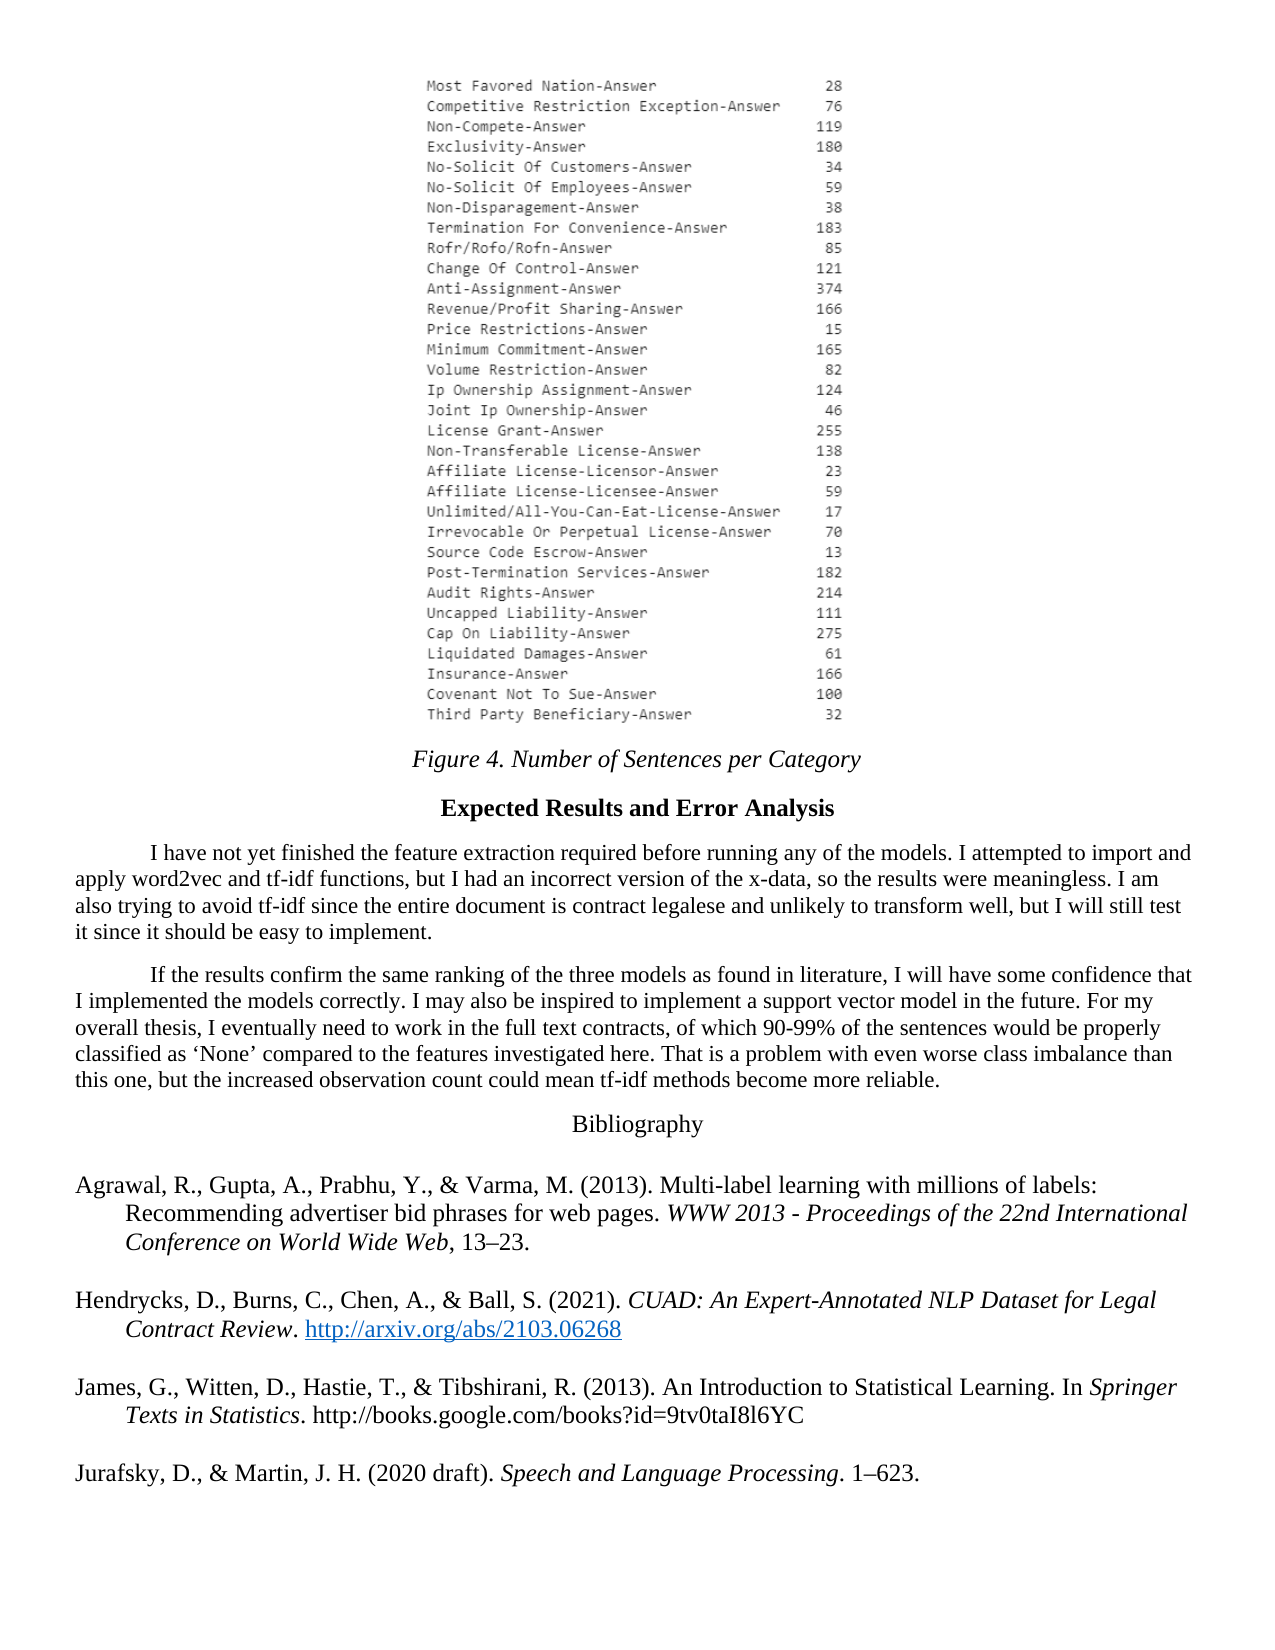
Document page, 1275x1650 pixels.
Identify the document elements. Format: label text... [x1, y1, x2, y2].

picture [421, 75, 854, 725]
text Bibliography [75, 1109, 1200, 1138]
subtitle Expected Results and Error Analysis [75, 793, 1200, 822]
text I have not yet finished the feature extraction required before running any of the models. I attempted to import and apply word2vec and tf-idf functions, but I had an incorrect version of the x-data, so the results were meaningless. I am also trying to avoid tf-idf since the entire document is contract legalese and unlikely to transform well, but I will still test it since it should be easy to implement. [75, 839, 1200, 944]
text If the results confirm the same ranking of the three models as found in literature, I will have some confidence that I implemented the models correctly. I may also be inspired to implement a support vector model in the future. For my overall thesis, I eventually need to work in the full text contracts, of which 90-99% of the sentences would be properly classified as ‘None’ compared to the features investigated here. That is a problem with even worse class imbalance than this one, but the increased observation count could mean tf-idf methods become more reliable. [75, 961, 1200, 1093]
text Jurafsky, D., & Martin, J. H. (2020 draft). Speech and Language Processing. 1–623. [75, 1458, 1200, 1487]
text Agrawal, R., Gupta, A., Prabhu, Y., & Varma, M. (2013). Multi-label learning with millions of labels: Recommending advertiser bid phrases for web pages. WWW 2013 - Proceedings of the 22nd International Conference on World Wide Web, 13–23. [75, 1170, 1200, 1256]
text Hendrycks, D., Burns, C., Chen, A., & Ball, S. (2021). CUAD: An Expert-Annotated NLP Dataset for Legal Contract Review. http://arxiv.org/abs/2103.06268 [75, 1285, 1200, 1343]
text James, G., Witten, D., Hastie, T., & Tibshirani, R. (2013). An Introduction to Statistical Learning. In Springer Texts in Statistics. http://books.google.com/books?id=9tv0taI8l6YC [75, 1372, 1200, 1429]
